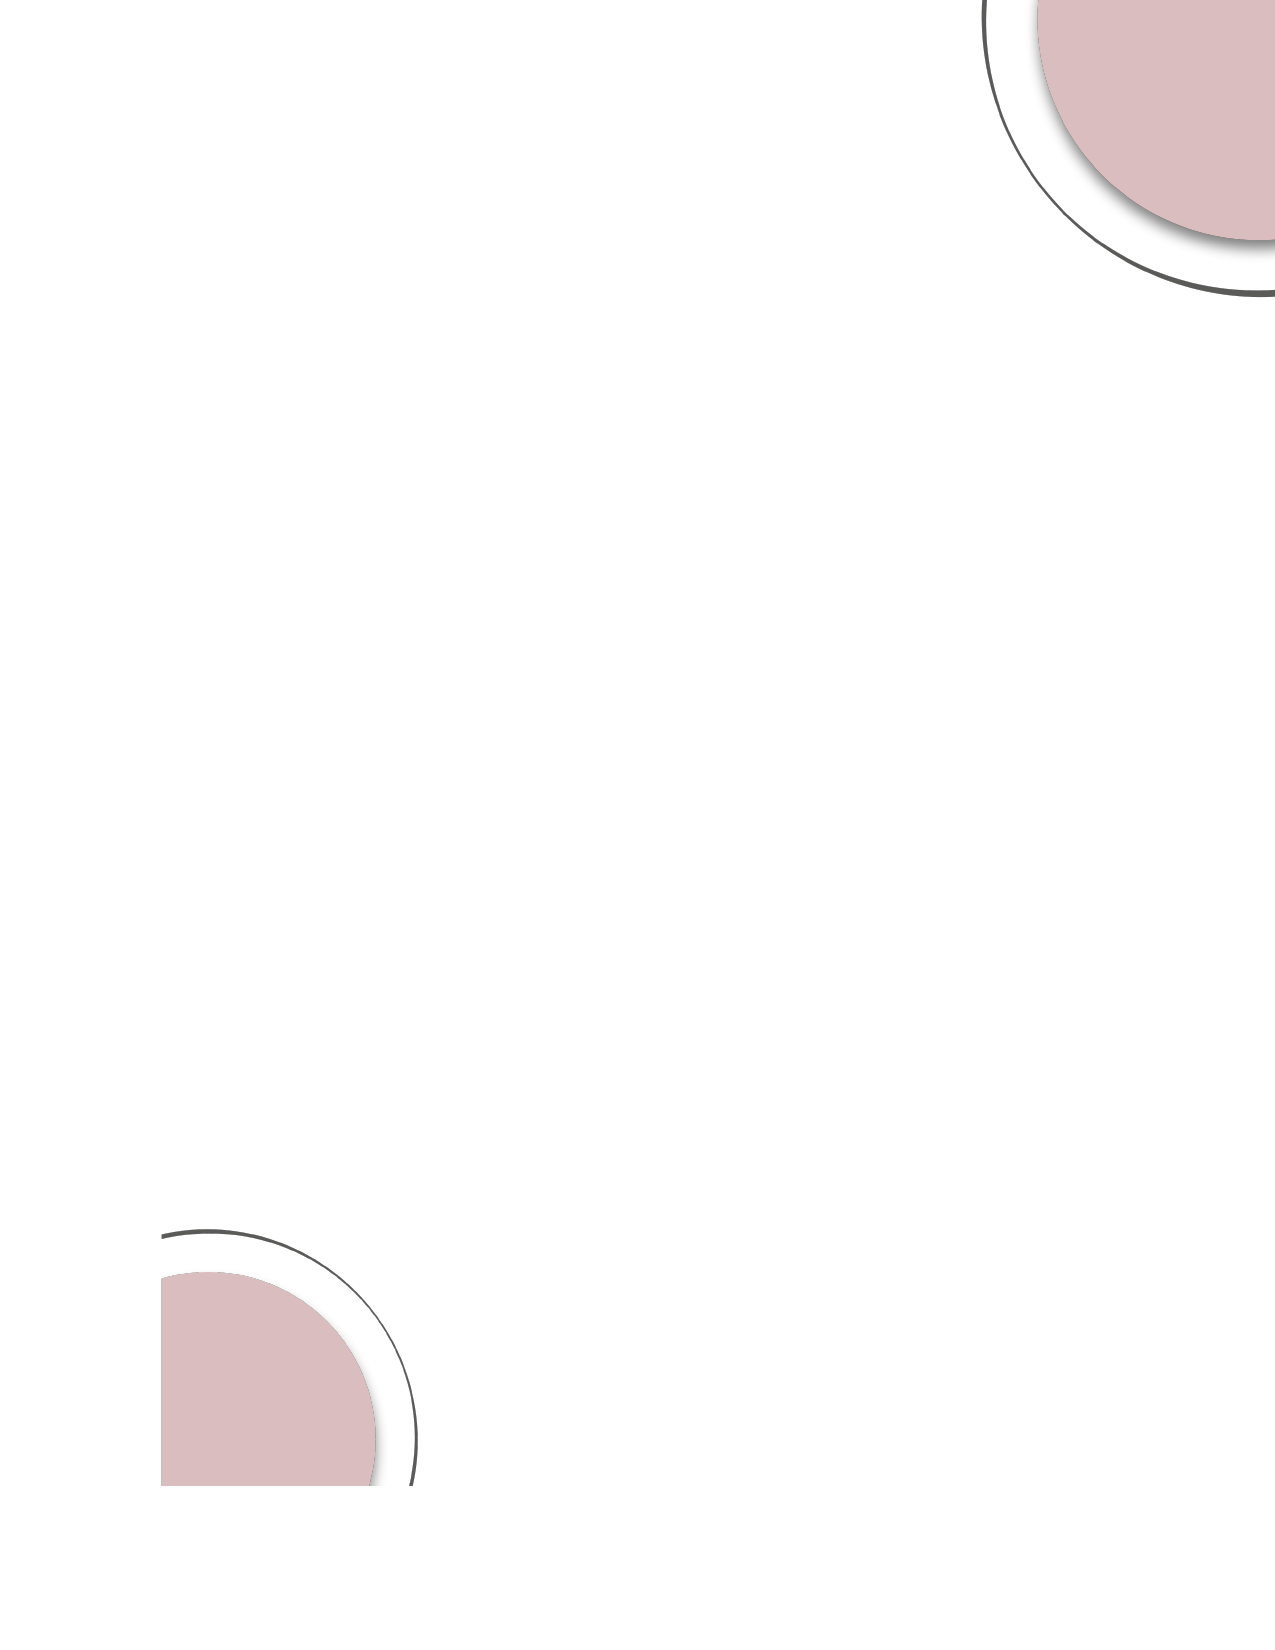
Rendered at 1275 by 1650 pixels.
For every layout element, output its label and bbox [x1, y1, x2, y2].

picture [968, 0, 1275, 300]
picture [152, 1226, 422, 1493]
